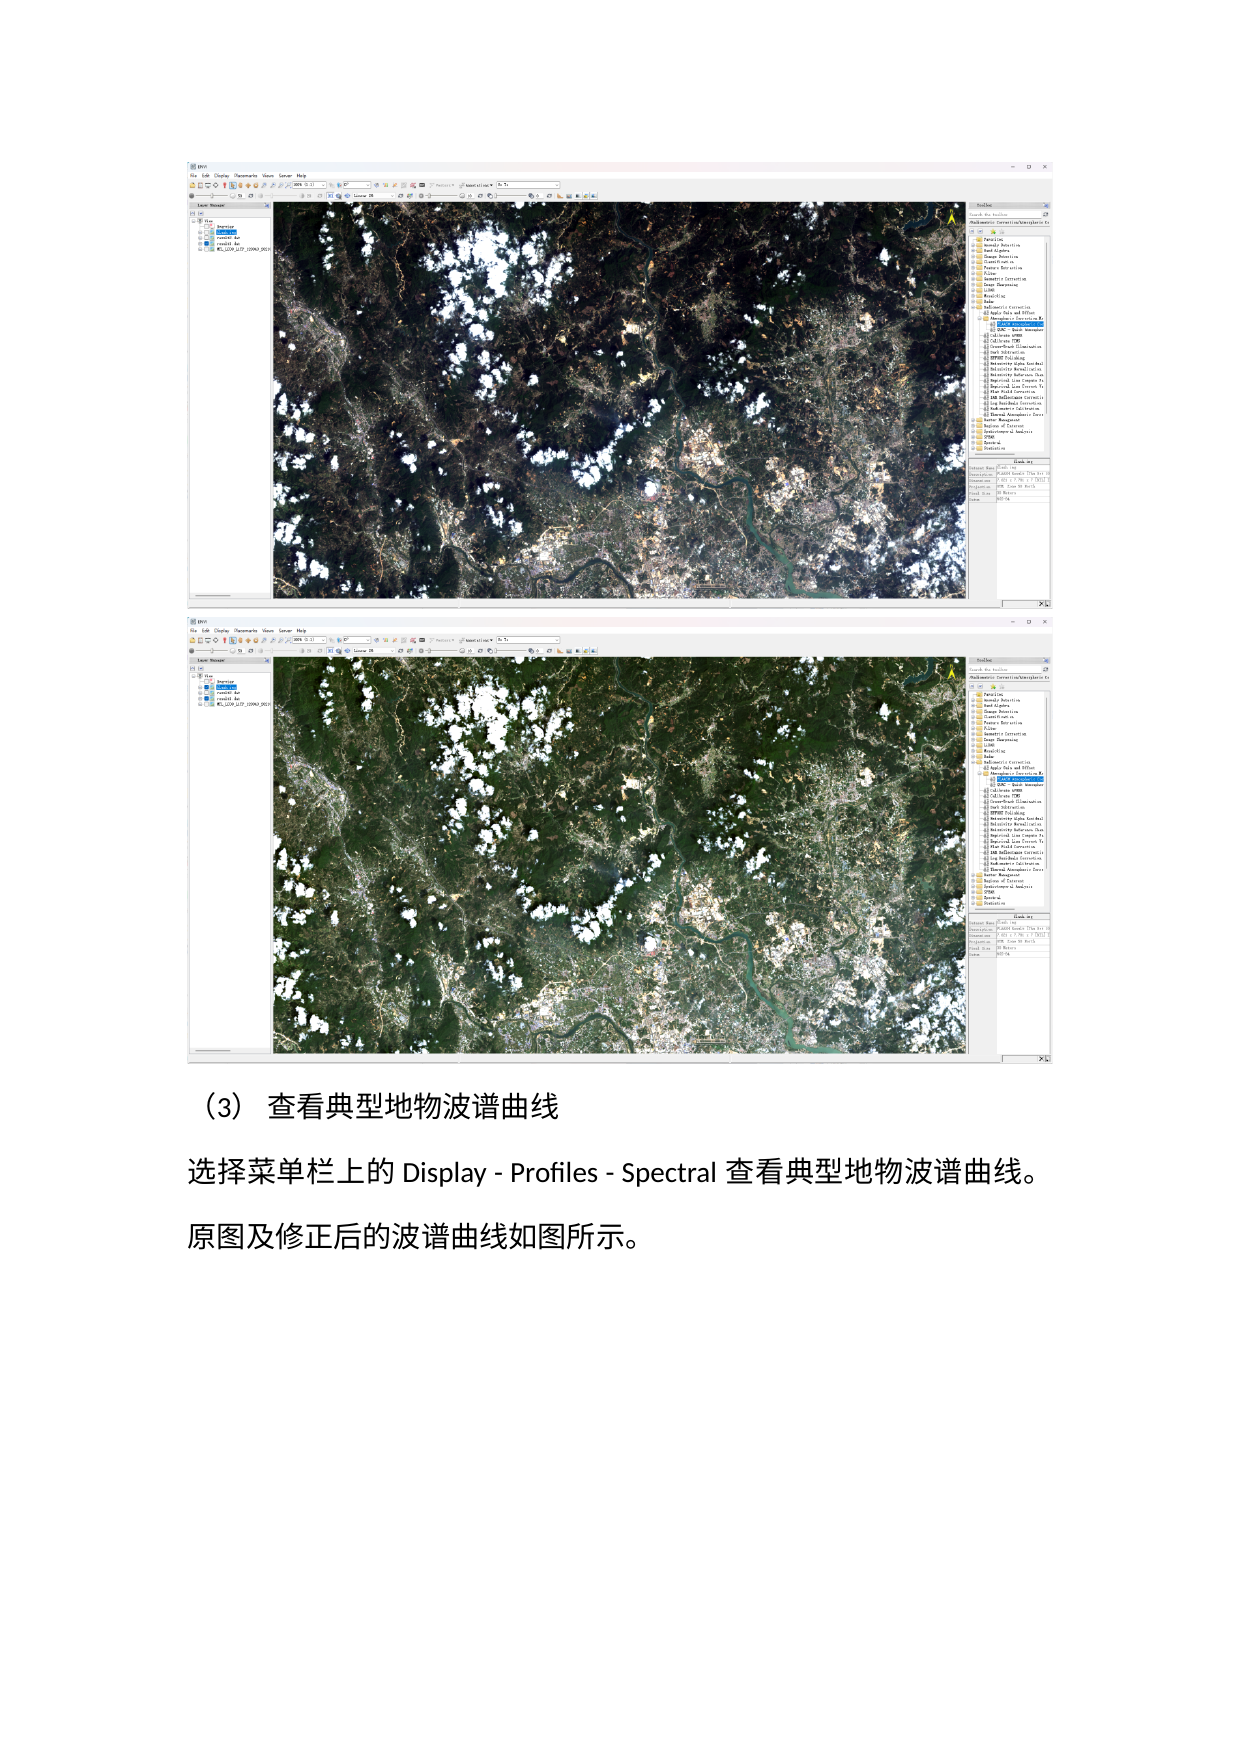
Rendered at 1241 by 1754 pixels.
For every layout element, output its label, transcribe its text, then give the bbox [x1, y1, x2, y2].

list 查看典型地物波谱曲线 [187, 1072, 1053, 1137]
list 选择菜单栏上的Display - Profiles - Spectral 查看典型地物波谱曲线。原图及修正后的波谱曲线如图所示。 [187, 1137, 1053, 1267]
picture [187, 617, 1053, 1064]
picture [187, 162, 1053, 609]
